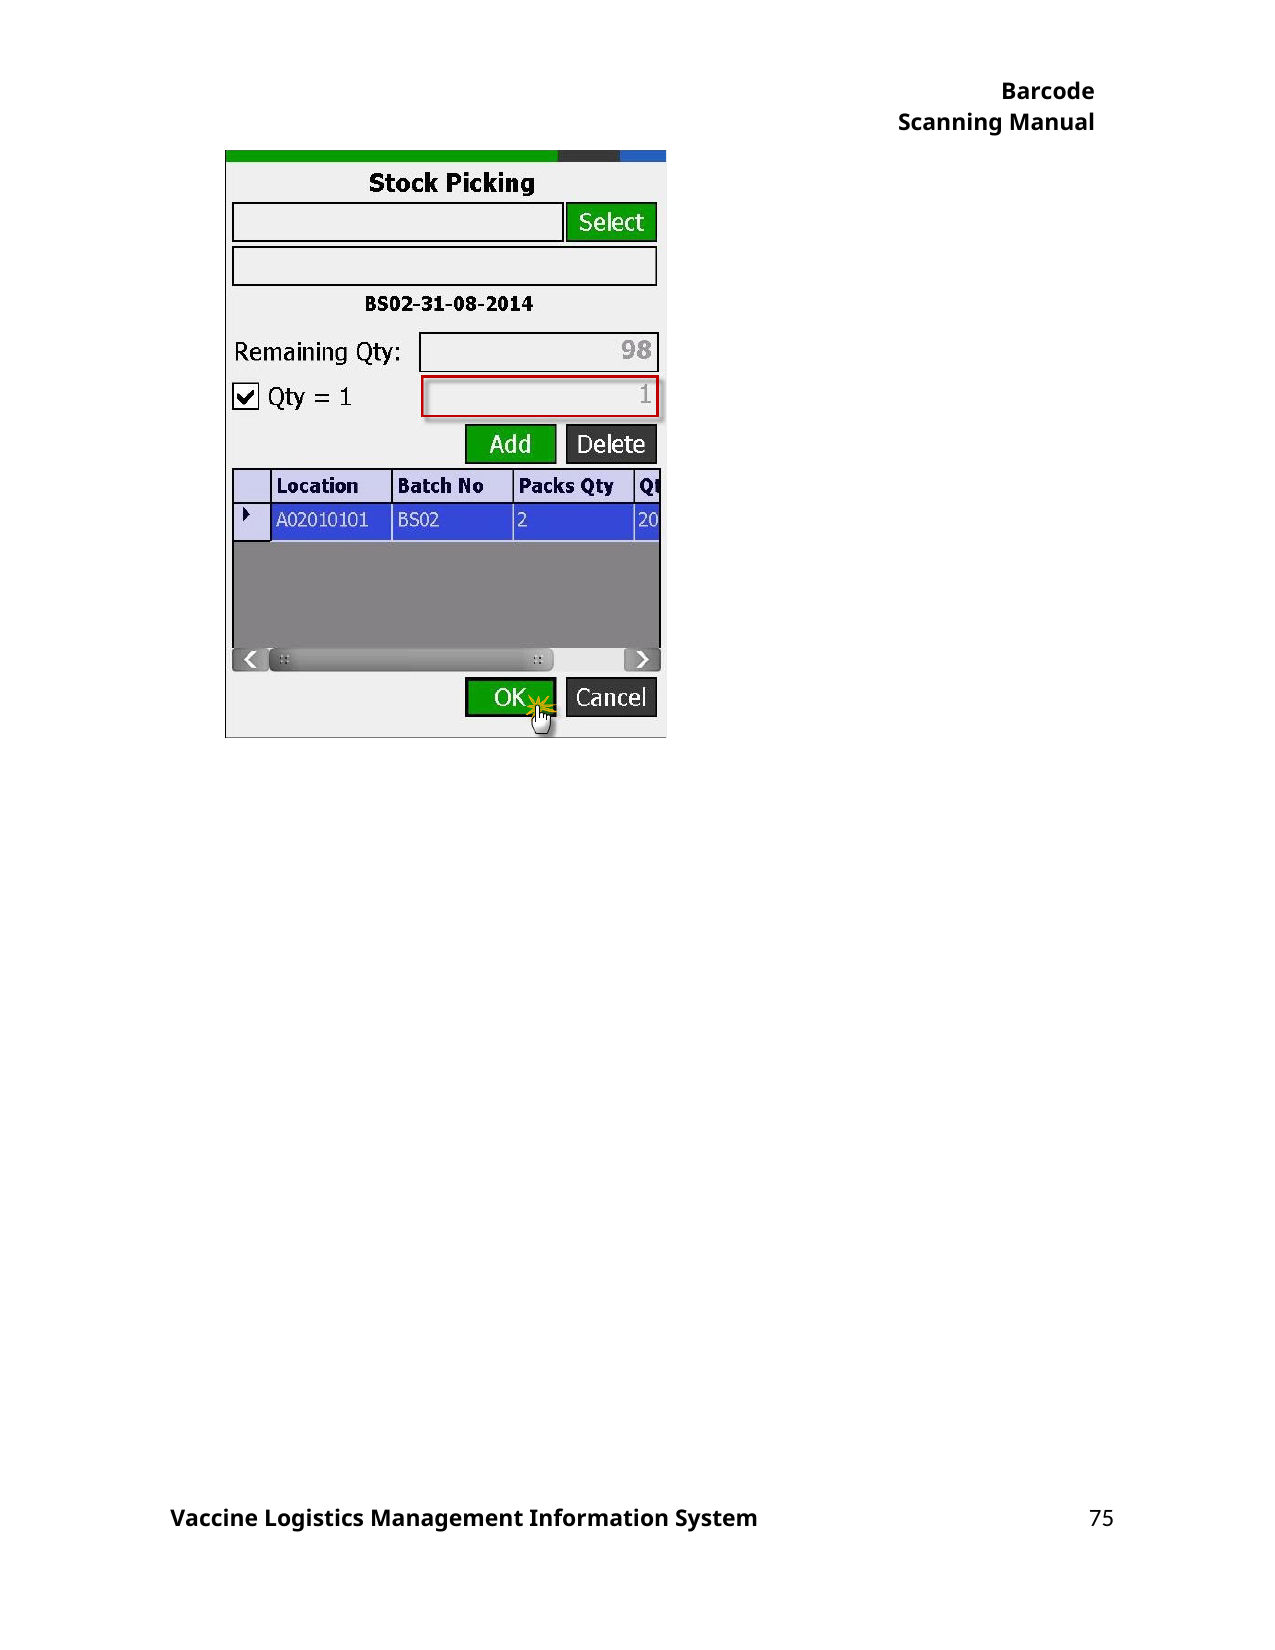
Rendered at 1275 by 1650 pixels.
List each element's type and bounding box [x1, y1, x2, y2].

picture [225, 150, 667, 738]
